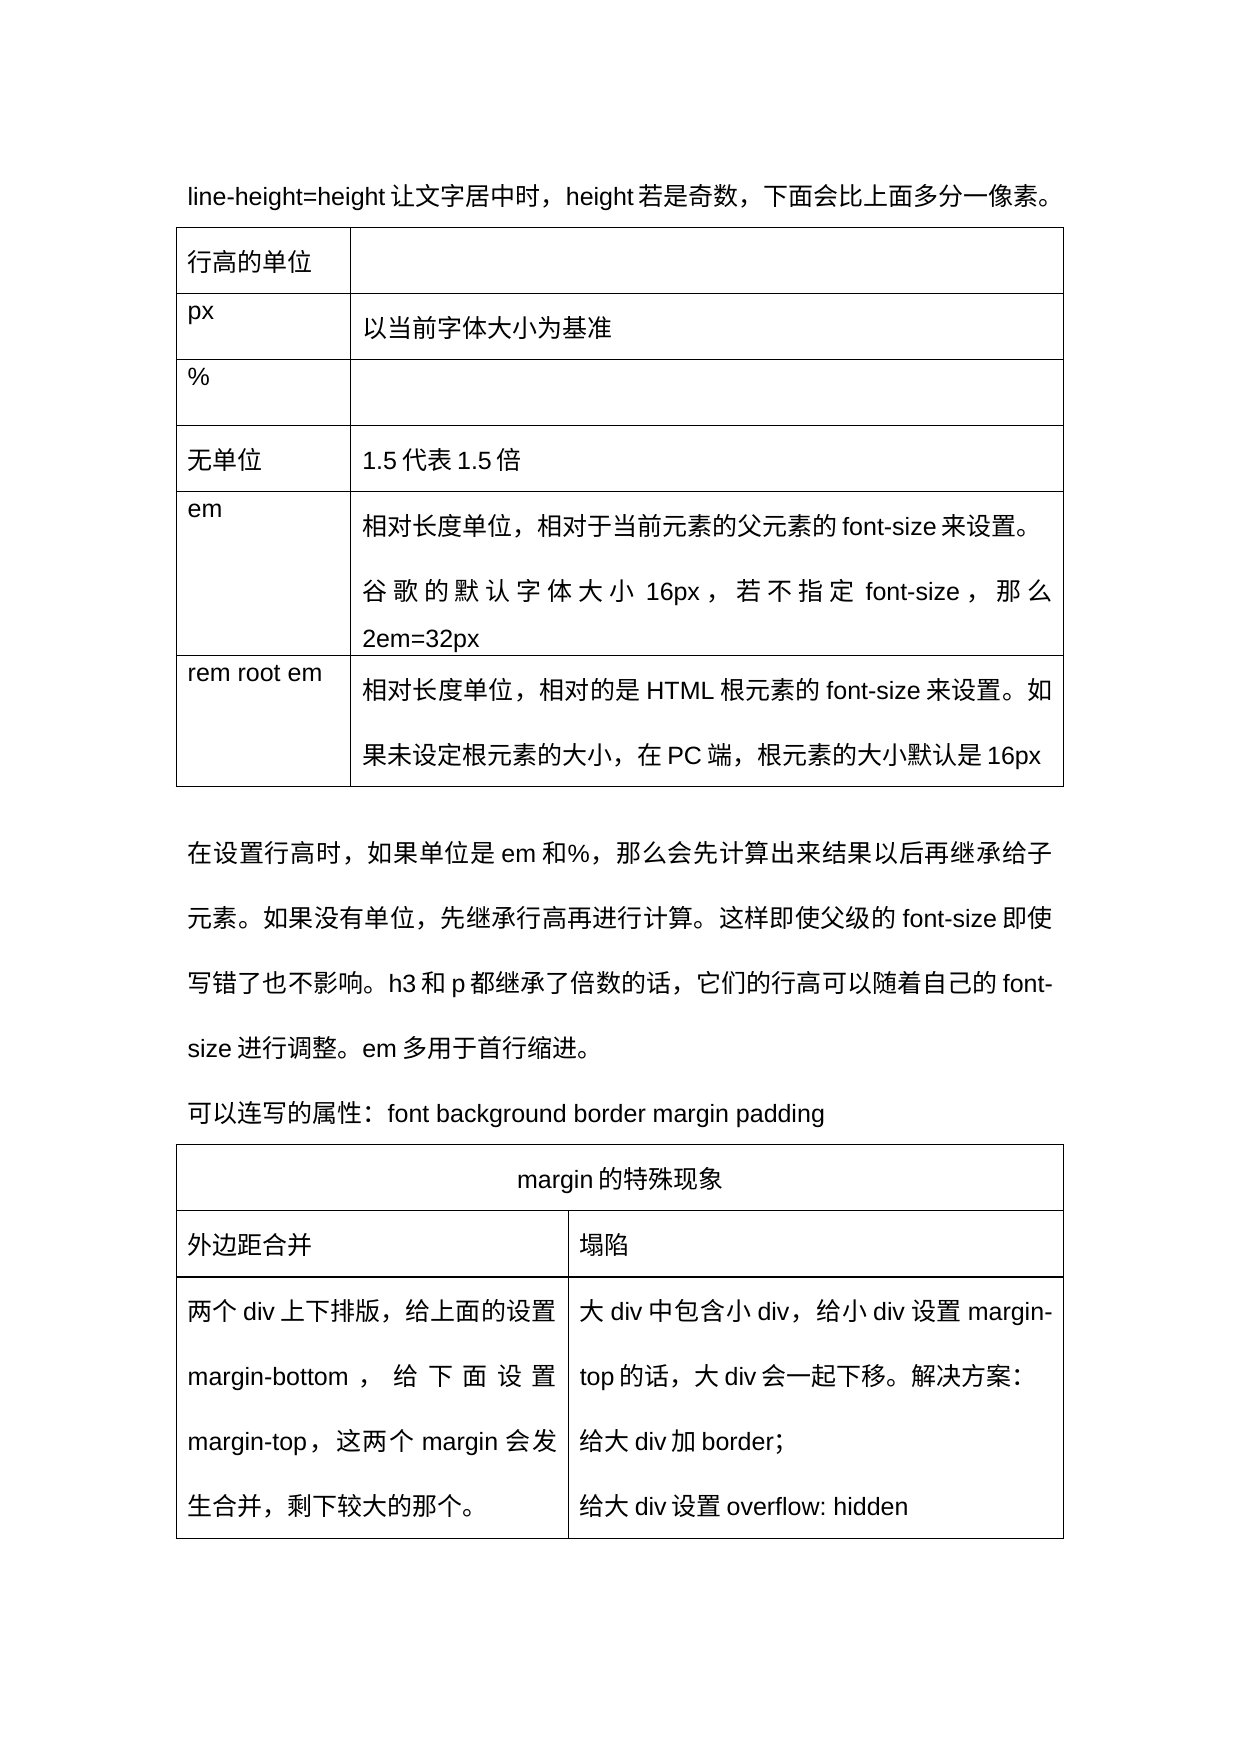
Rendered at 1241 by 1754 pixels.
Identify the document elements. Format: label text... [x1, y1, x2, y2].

table_cell em [177, 492, 350, 655]
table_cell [177, 1278, 568, 1537]
list 在设置行高时，如果单位是em和%，那么会先计算出来结果以后再继承给子元素。如果没有单位，先继承行高再进行计算。这样即使父级的font-size即使写错了也不影响。h3和p都继承了倍数的话，它们的行高可以随着自己的font-size进行调整。em多用于首行缩进。 [187, 819, 1053, 1079]
table_cell 以当前字体大小为基准 [351, 294, 1063, 359]
list line-height=height让文字居中时，height若是奇数，下面会比上面多分一像素。 [187, 162, 1053, 227]
table_cell px [177, 294, 350, 359]
table_cell 相对长度单位，相对的是HTML根元素的font-size来设置。如果未设定根元素的大小，在PC端，根元素的大小默认是16px [351, 656, 1063, 786]
table_cell 塌陷 [569, 1211, 1063, 1276]
table_cell 外边距合并 [177, 1211, 568, 1276]
table_cell rem root em [177, 656, 350, 786]
table_cell 相对长度单位，相对于当前元素的父元素的font-size来设置。 谷歌的默认字体大小16px，若不指定font-size，那么2em=32px [351, 492, 1063, 655]
table_cell 无单位 [177, 426, 350, 491]
table_cell % [177, 360, 350, 425]
table_header margin的特殊现象 [177, 1145, 1063, 1210]
table_cell 1.5代表1.5倍 [351, 426, 1063, 491]
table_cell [569, 1278, 1063, 1537]
table_header [351, 228, 1063, 293]
table_header 行高的单位 [177, 228, 350, 293]
list 可以连写的属性：font background border margin padding [187, 1079, 1053, 1144]
table_cell [351, 360, 1063, 425]
